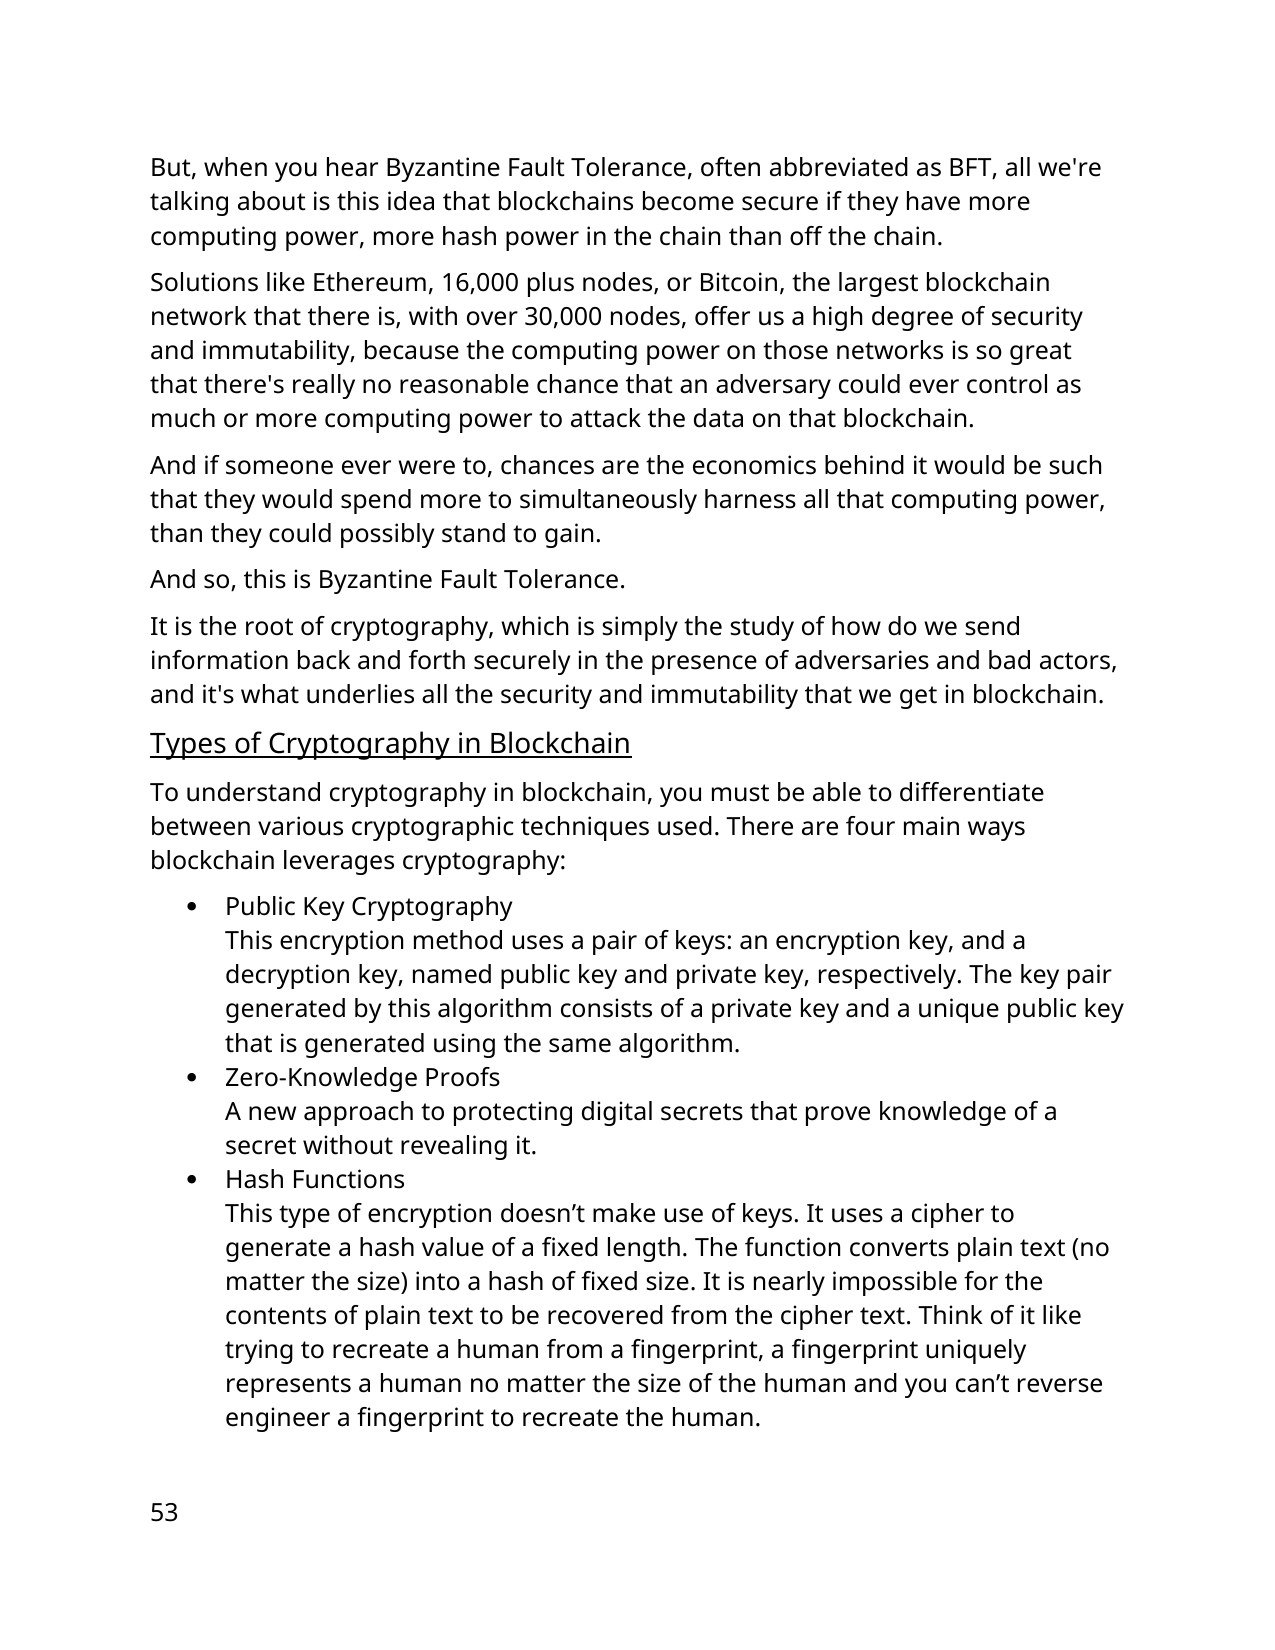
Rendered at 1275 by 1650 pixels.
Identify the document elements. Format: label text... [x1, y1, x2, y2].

text It is the root of cryptography, which is simply the study of how do we send information back and forth securely in the presence of adversaries and bad actors, and it's what underlies all the security and immutability that we get in blockchain. [150, 609, 1125, 711]
subtitle Types of Cryptography in Blockchain [150, 723, 1125, 762]
list Zero-Knowledge Proofs A new approach to protecting digital secrets that prove knowledge of a secret without revealing it. [187, 1059, 1125, 1161]
list Public Key Cryptography This encryption method uses a pair of keys: an encryption key, and a decryption key, named public key and private key, respectively. The key pair generated by this algorithm consists of a private key and a unique public key that is generated using the same algorithm. [187, 889, 1125, 1059]
text Solutions like Ethereum, 16,000 plus nodes, or Bitcoin, the largest blockchain network that there is, with over 30,000 nodes, offer us a high degree of security and immutability, because the computing power on those networks is so great that there's really no reasonable chance that an adversary could ever control as much or more computing power to attack the data on that blockchain. [150, 265, 1125, 435]
text But, when you hear Byzantine Fault Tolerance, often abbreviated as BFT, all we're talking about is this idea that blockchains become secure if they have more computing power, more hash power in the chain than off the chain. [150, 150, 1125, 252]
text And so, this is Byzantine Fault Tolerance. [150, 562, 1125, 596]
text To understand cryptography in blockchain, you must be able to differentiate between various cryptographic techniques used. There are four main ways blockchain leverages cryptography: [150, 774, 1125, 876]
list Hash Functions This type of encryption doesn’t make use of keys. It uses a cipher to generate a hash value of a fixed length. The function converts plain text (no matter the size) into a hash of fixed size. It is nearly impossible for the contents of plain text to be recovered from the cipher text. Think of it like trying to recreate a human from a fingerprint, a fingerprint uniquely represents a human no matter the size of the human and you can’t reverse engineer a fingerprint to recreate the human. [187, 1161, 1125, 1434]
text And if someone ever were to, chances are the economics behind it would be such that they would spend more to simultaneously harness all that computing power, than they could possibly stand to gain. [150, 447, 1125, 550]
